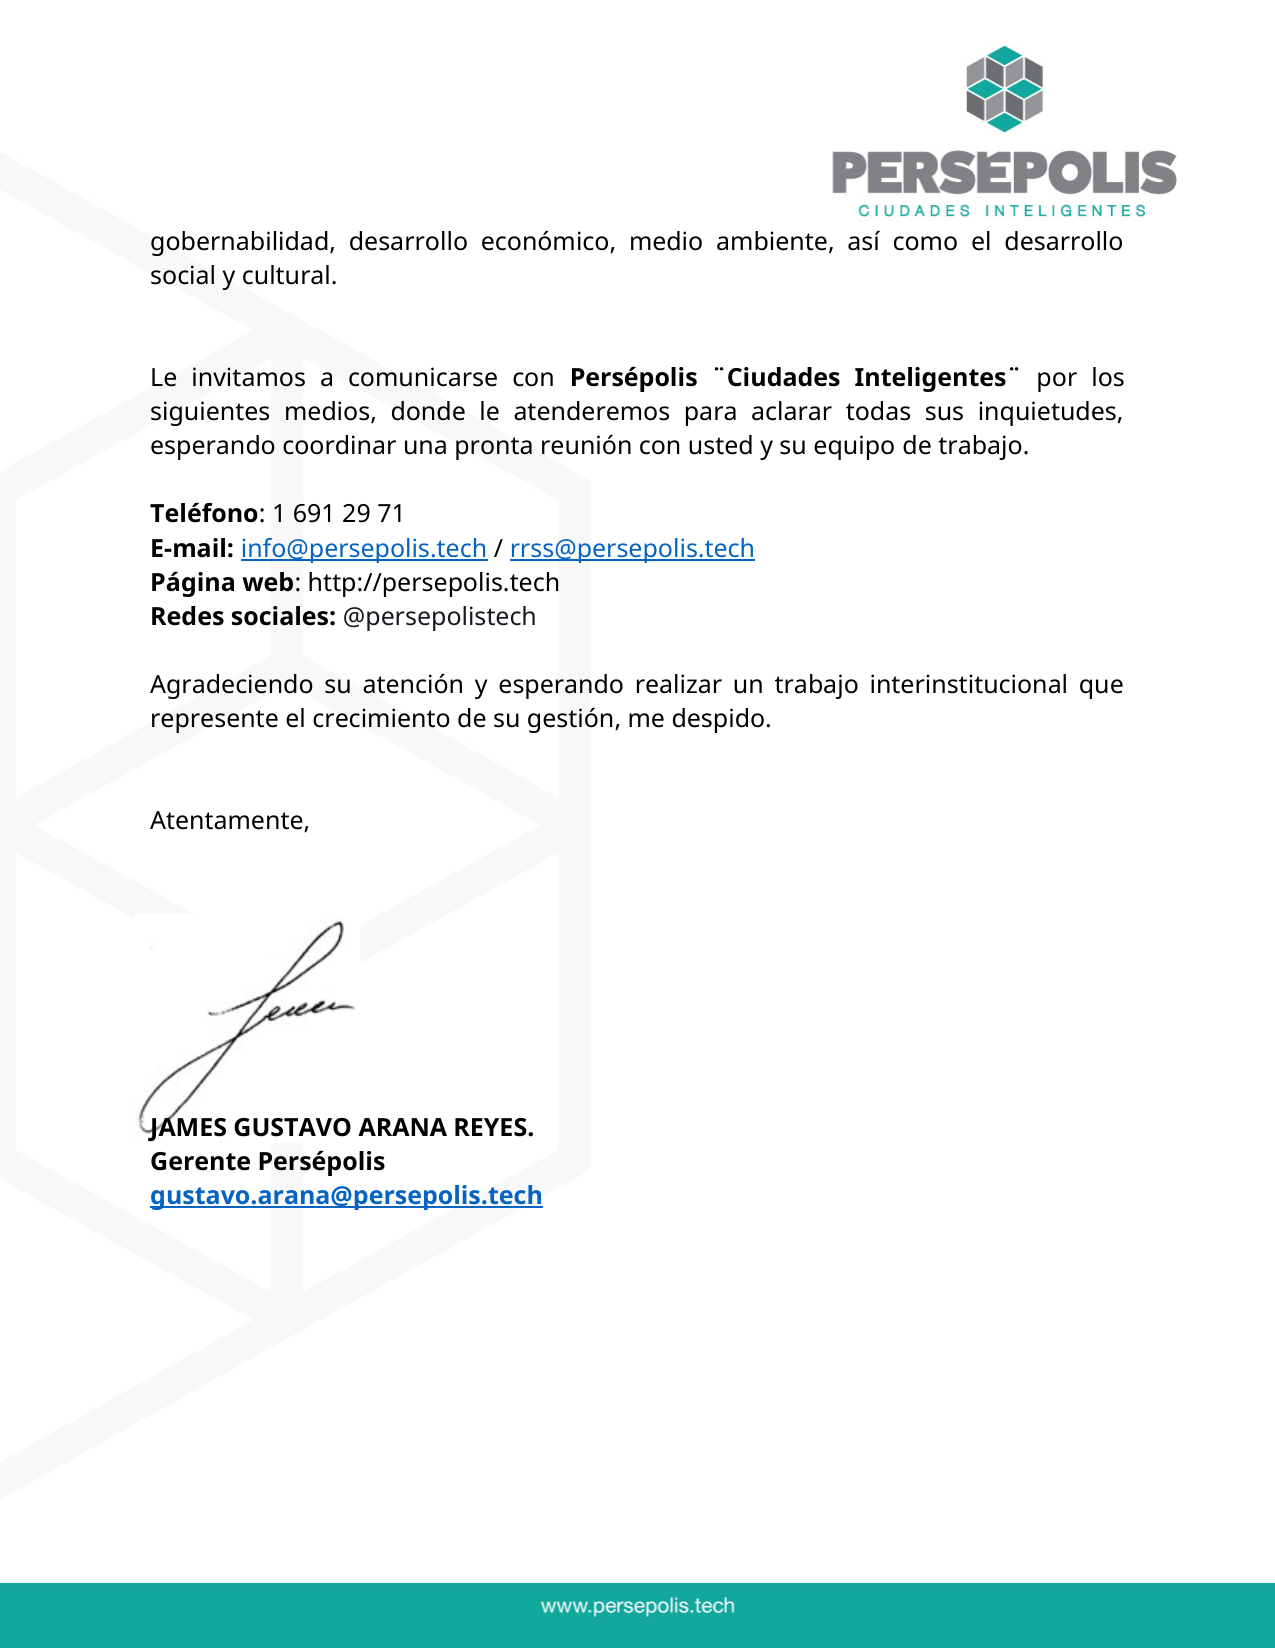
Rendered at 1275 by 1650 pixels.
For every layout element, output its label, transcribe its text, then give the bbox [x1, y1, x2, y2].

text Teléfono: 1 691 29 71 [150, 496, 1125, 530]
text Le invitamos a comunicarse con Persépolis ¨Ciudades Inteligentes¨ por los siguientes medios, donde le atenderemos para aclarar todas sus inquietudes, esperando coordinar una pronta reunión con usted y su equipo de trabajo. [150, 360, 1125, 462]
text Atentamente, [150, 803, 1125, 837]
text Agradeciendo su atención y esperando realizar un trabajo interinstitucional que represente el crecimiento de su gestión, me despido. [150, 666, 1125, 734]
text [150, 224, 1125, 292]
text Gerente Persépolis [150, 1143, 1125, 1177]
text gustavo.arana@persepolis.tech [150, 1177, 1125, 1211]
picture [0, 0, 1275, 1648]
text Página web: http://persepolis.tech [150, 564, 1125, 598]
text Redes sociales: @persepolistech [150, 598, 1125, 632]
text E-mail: info@persepolis.tech / rrss@persepolis.tech [150, 530, 1125, 564]
text JAMES GUSTAVO ARANA REYES. [150, 1109, 1125, 1143]
